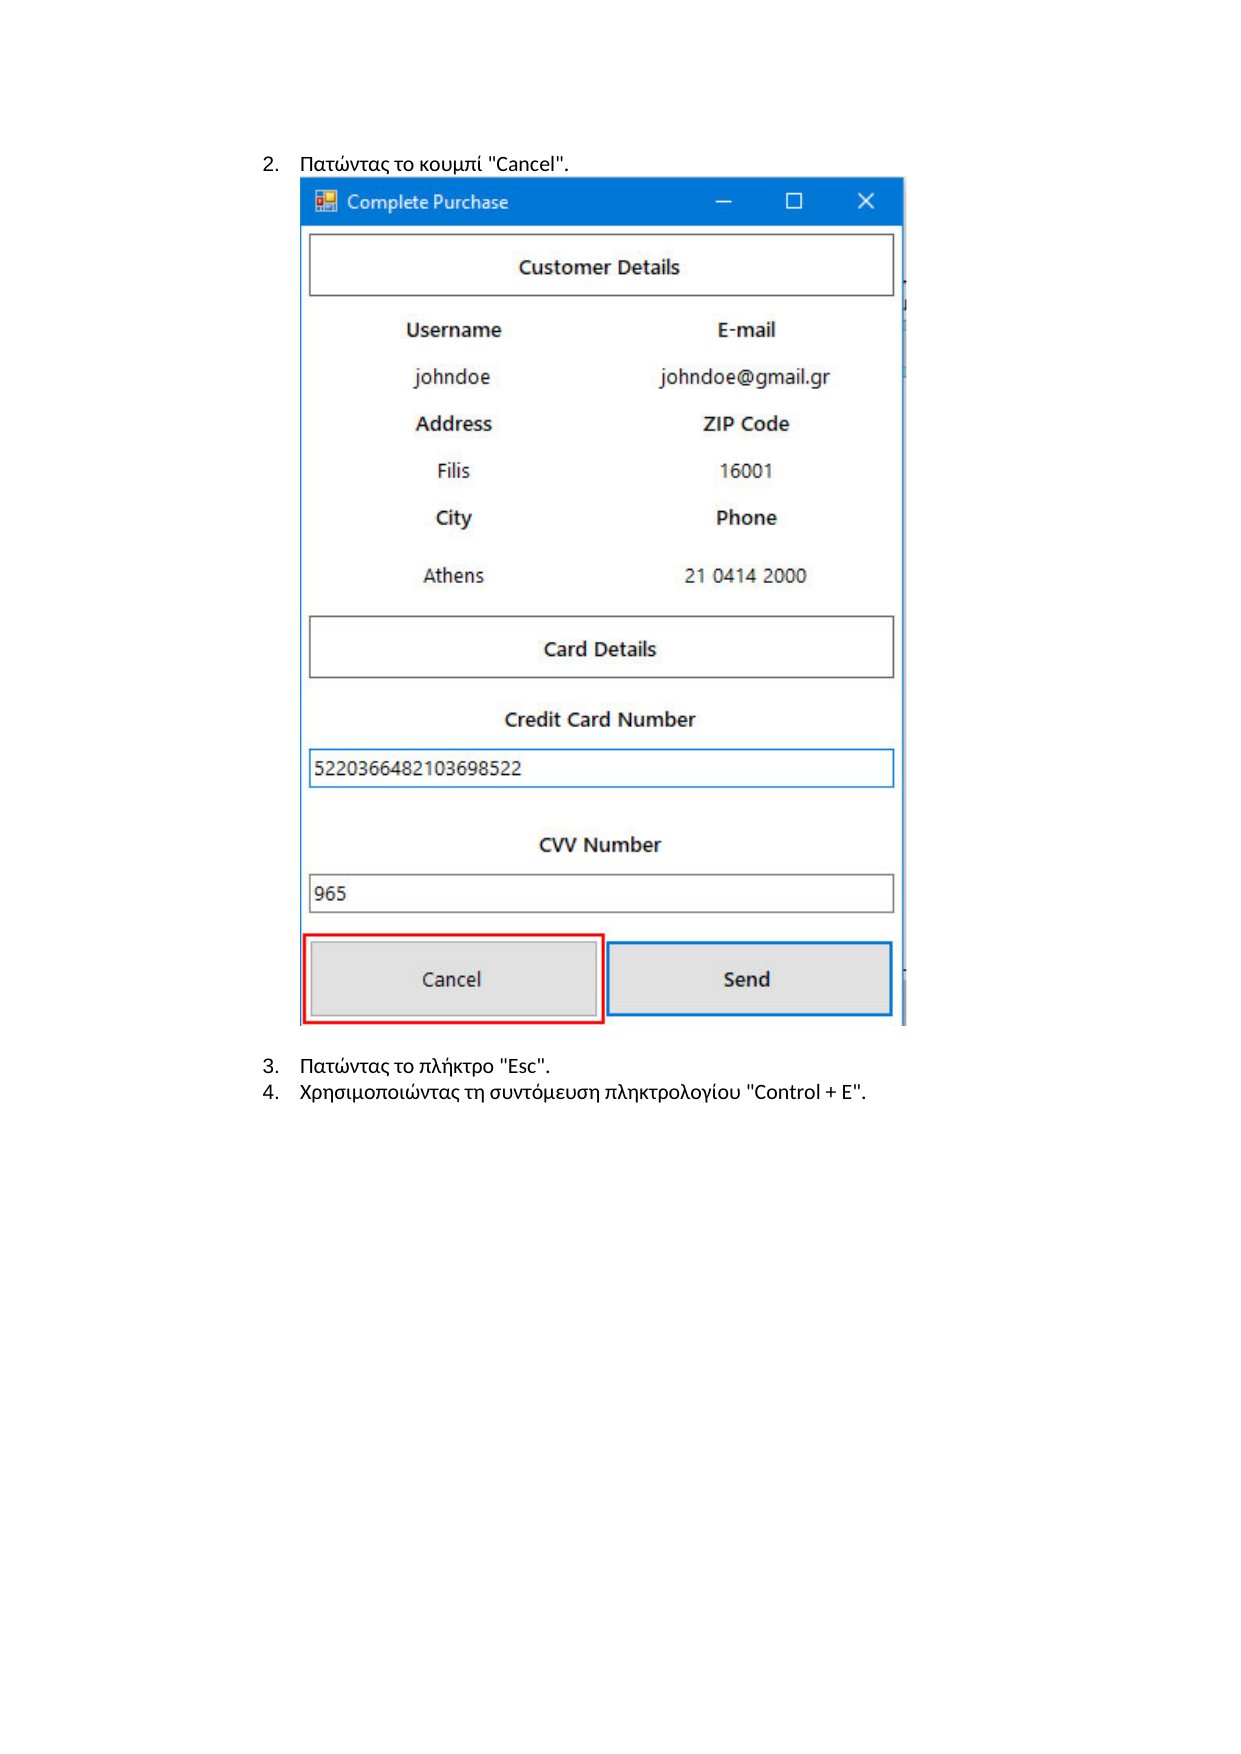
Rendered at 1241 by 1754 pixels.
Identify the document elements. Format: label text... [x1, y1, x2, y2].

picture [300, 176, 907, 1026]
list Χρησιμοποιώντας τη συντόμευση πληκτρολογίου "Control + E". [262, 1078, 1053, 1105]
list Πατώντας το πλήκτρο "Esc". [262, 1052, 1053, 1078]
